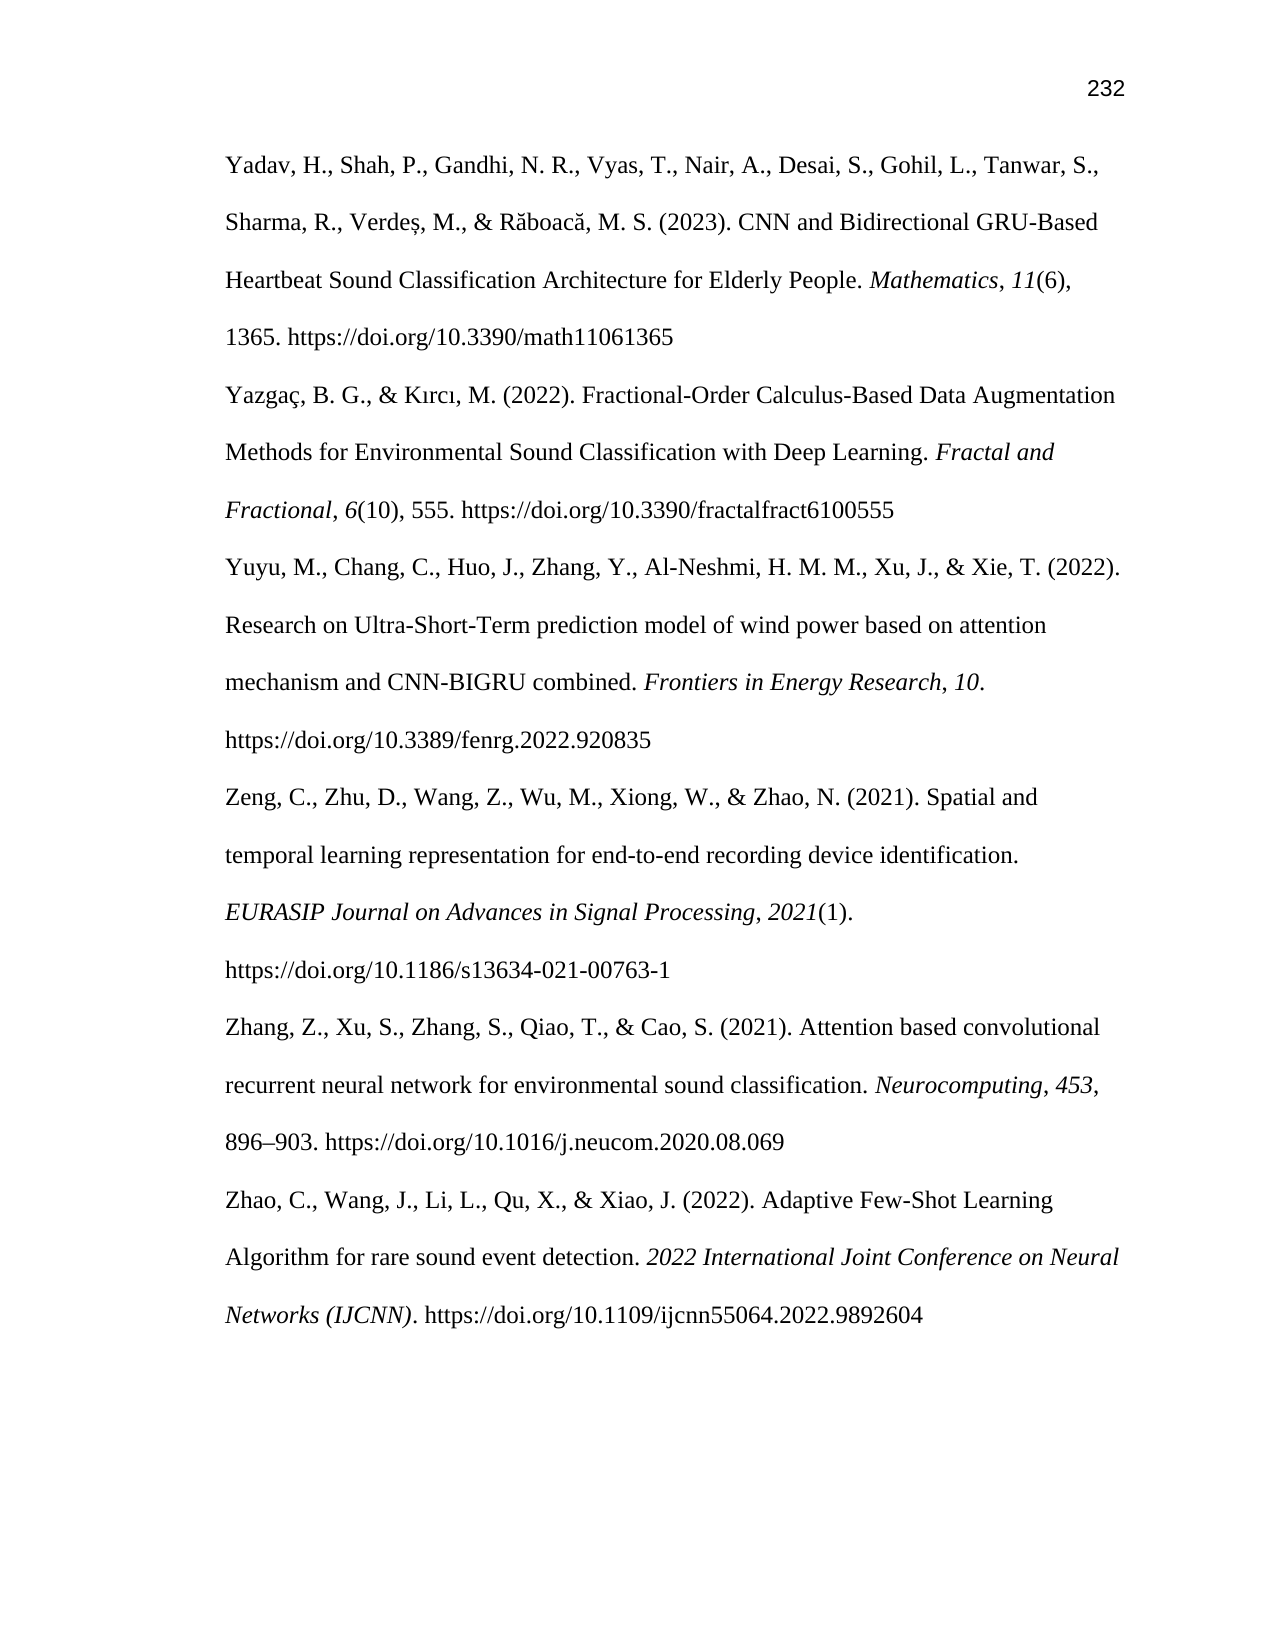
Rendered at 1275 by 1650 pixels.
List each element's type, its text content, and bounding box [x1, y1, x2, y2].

text Yazgaç, B. G., & Kırcı, M. (2022). Fractional-Order Calculus-Based Data Augmentation Methods for Environmental Sound Classification with Deep Learning. Fractal and Fractional, 6(10), 555. https://doi.org/10.3390/fractalfract6100555 [225, 380, 1125, 524]
text Yuyu, M., Chang, C., Huo, J., Zhang, Y., Al-Neshmi, H. M. M., Xu, J., & Xie, T. (2022). Research on Ultra-Short-Term prediction model of wind power based on attention mechanism and CNN-BIGRU combined. Frontiers in Energy Research, 10. https://doi.org/10.3389/fenrg.2022.920835 [225, 552, 1125, 754]
text Yadav, H., Shah, P., Gandhi, N. R., Vyas, T., Nair, A., Desai, S., Gohil, L., Tanwar, S., Sharma, R., Verdeș, M., & Răboacă, M. S. (2023). CNN and Bidirectional GRU-Based Heartbeat Sound Classification Architecture for Elderly People. Mathematics, 11(6), 1365. https://doi.org/10.3390/math11061365 [225, 150, 1125, 351]
text Zhao, C., Wang, J., Li, L., Qu, X., & Xiao, J. (2022). Adaptive Few-Shot Learning Algorithm for rare sound event detection. 2022 International Joint Conference on Neural Networks (IJCNN). https://doi.org/10.1109/ijcnn55064.2022.9892604 [225, 1185, 1125, 1329]
text Zeng, C., Zhu, D., Wang, Z., Wu, M., Xiong, W., & Zhao, N. (2021). Spatial and temporal learning representation for end-to-end recording device identification. EURASIP Journal on Advances in Signal Processing, 2021(1). https://doi.org/10.1186/s13634-021-00763-1 [225, 782, 1125, 984]
text Zhang, Z., Xu, S., Zhang, S., Qiao, T., & Cao, S. (2021). Attention based convolutional recurrent neural network for environmental sound classification. Neurocomputing, 453, 896–903. https://doi.org/10.1016/j.neucom.2020.08.069 [225, 1012, 1125, 1156]
